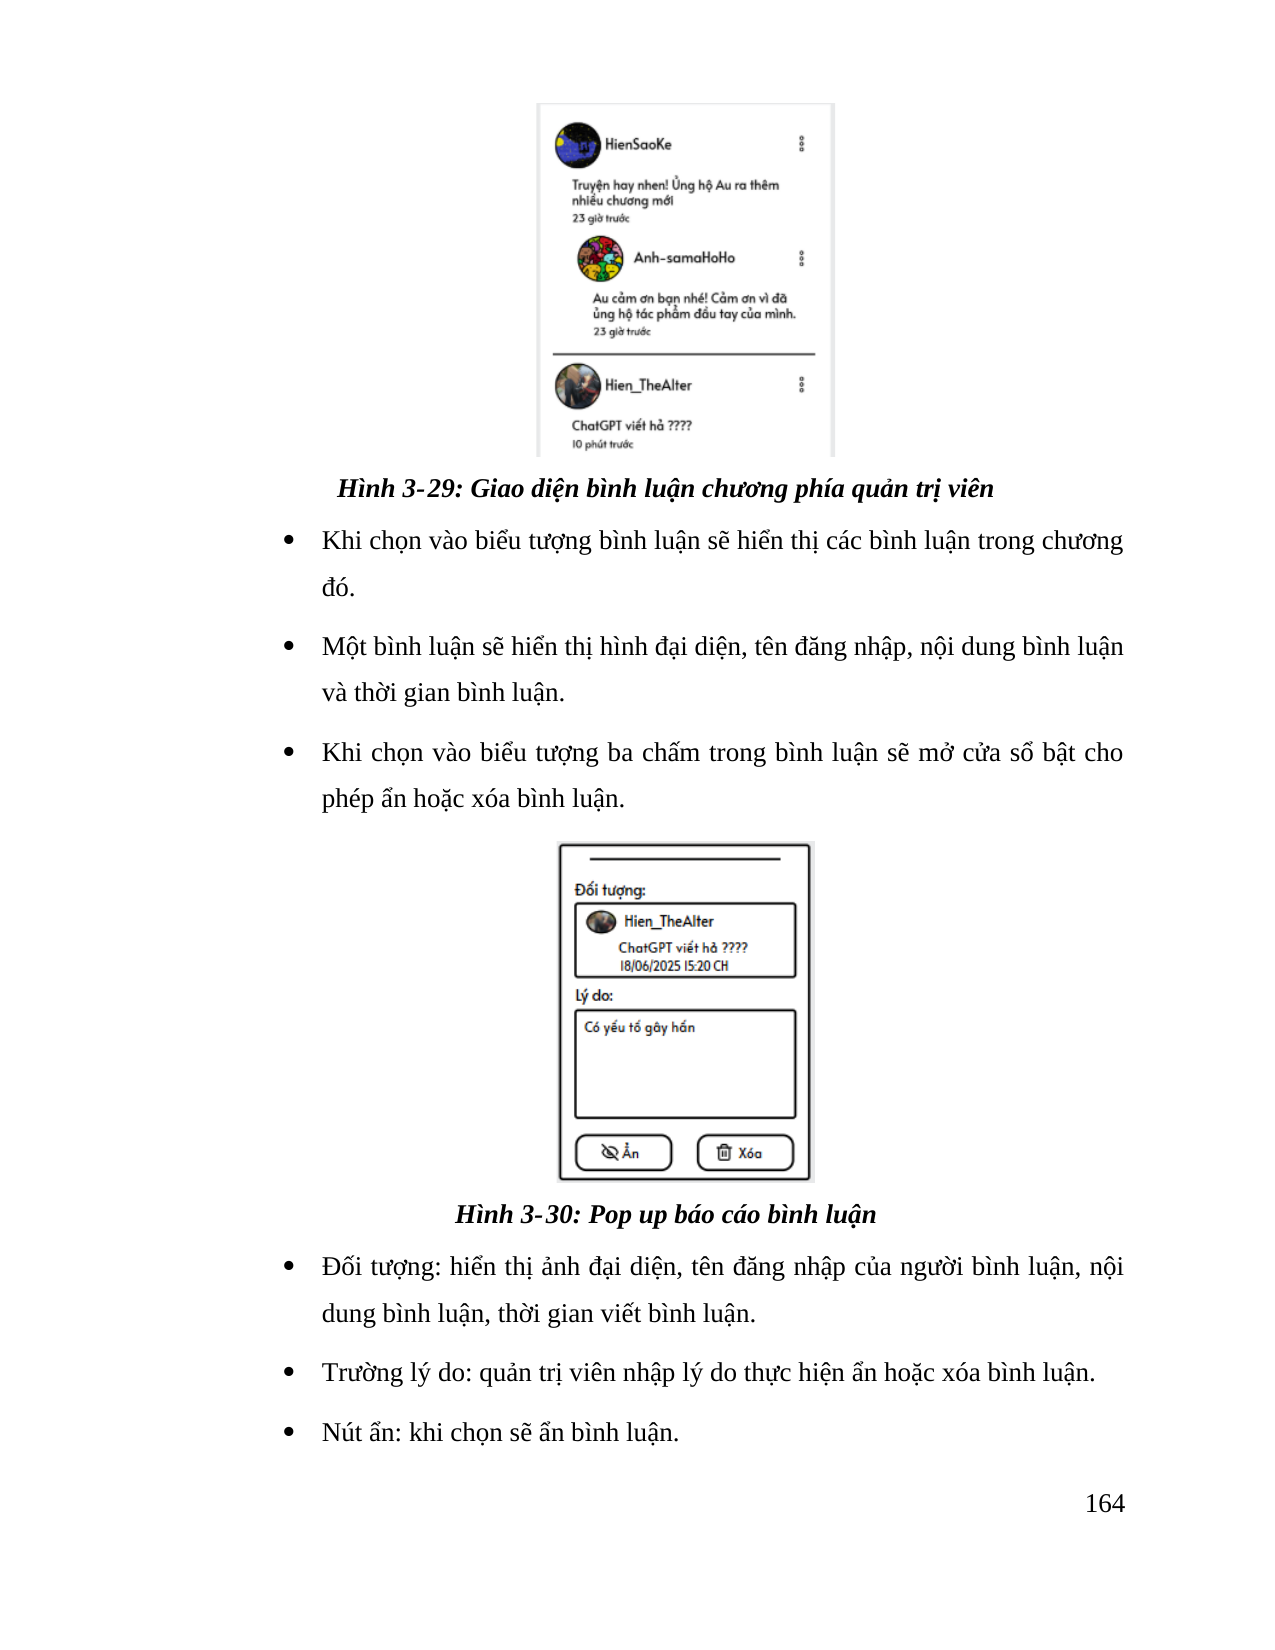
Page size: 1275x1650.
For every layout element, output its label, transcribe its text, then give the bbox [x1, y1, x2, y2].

picture [536, 103, 836, 457]
text Hình 3-24: Giao diện bình luận chương phía quản trị viên [150, 472, 1125, 503]
list Khi chọn vào biểu tượng ba chấm trong bình luận sẽ mở cửa sổ bật cho phép ẩn hoặc xóa bình luận. [284, 736, 1125, 814]
list Một bình luận sẽ hiển thị hình đại diện, tên đăng nhập, nội dung bình luận và thời gian bình luận. [284, 630, 1125, 708]
list Nút ẩn: khi chọn sẽ ẩn bình luận. [284, 1416, 1125, 1447]
list Trường lý do: quản trị viên nhập lý do thực hiện ẩn hoặc xóa bình luận. [284, 1356, 1125, 1388]
text Hình 3-25: Pop up báo cáo bình luận [150, 1198, 1125, 1230]
picture [556, 841, 815, 1183]
list Khi chọn vào biểu tượng bình luận sẽ hiển thị các bình luận trong chương đó. [284, 524, 1125, 602]
list Đối tượng: hiển thị ảnh đại diện, tên đăng nhập của người bình luận, nội dung bình luận, thời gian viết bình luận. [284, 1251, 1125, 1328]
